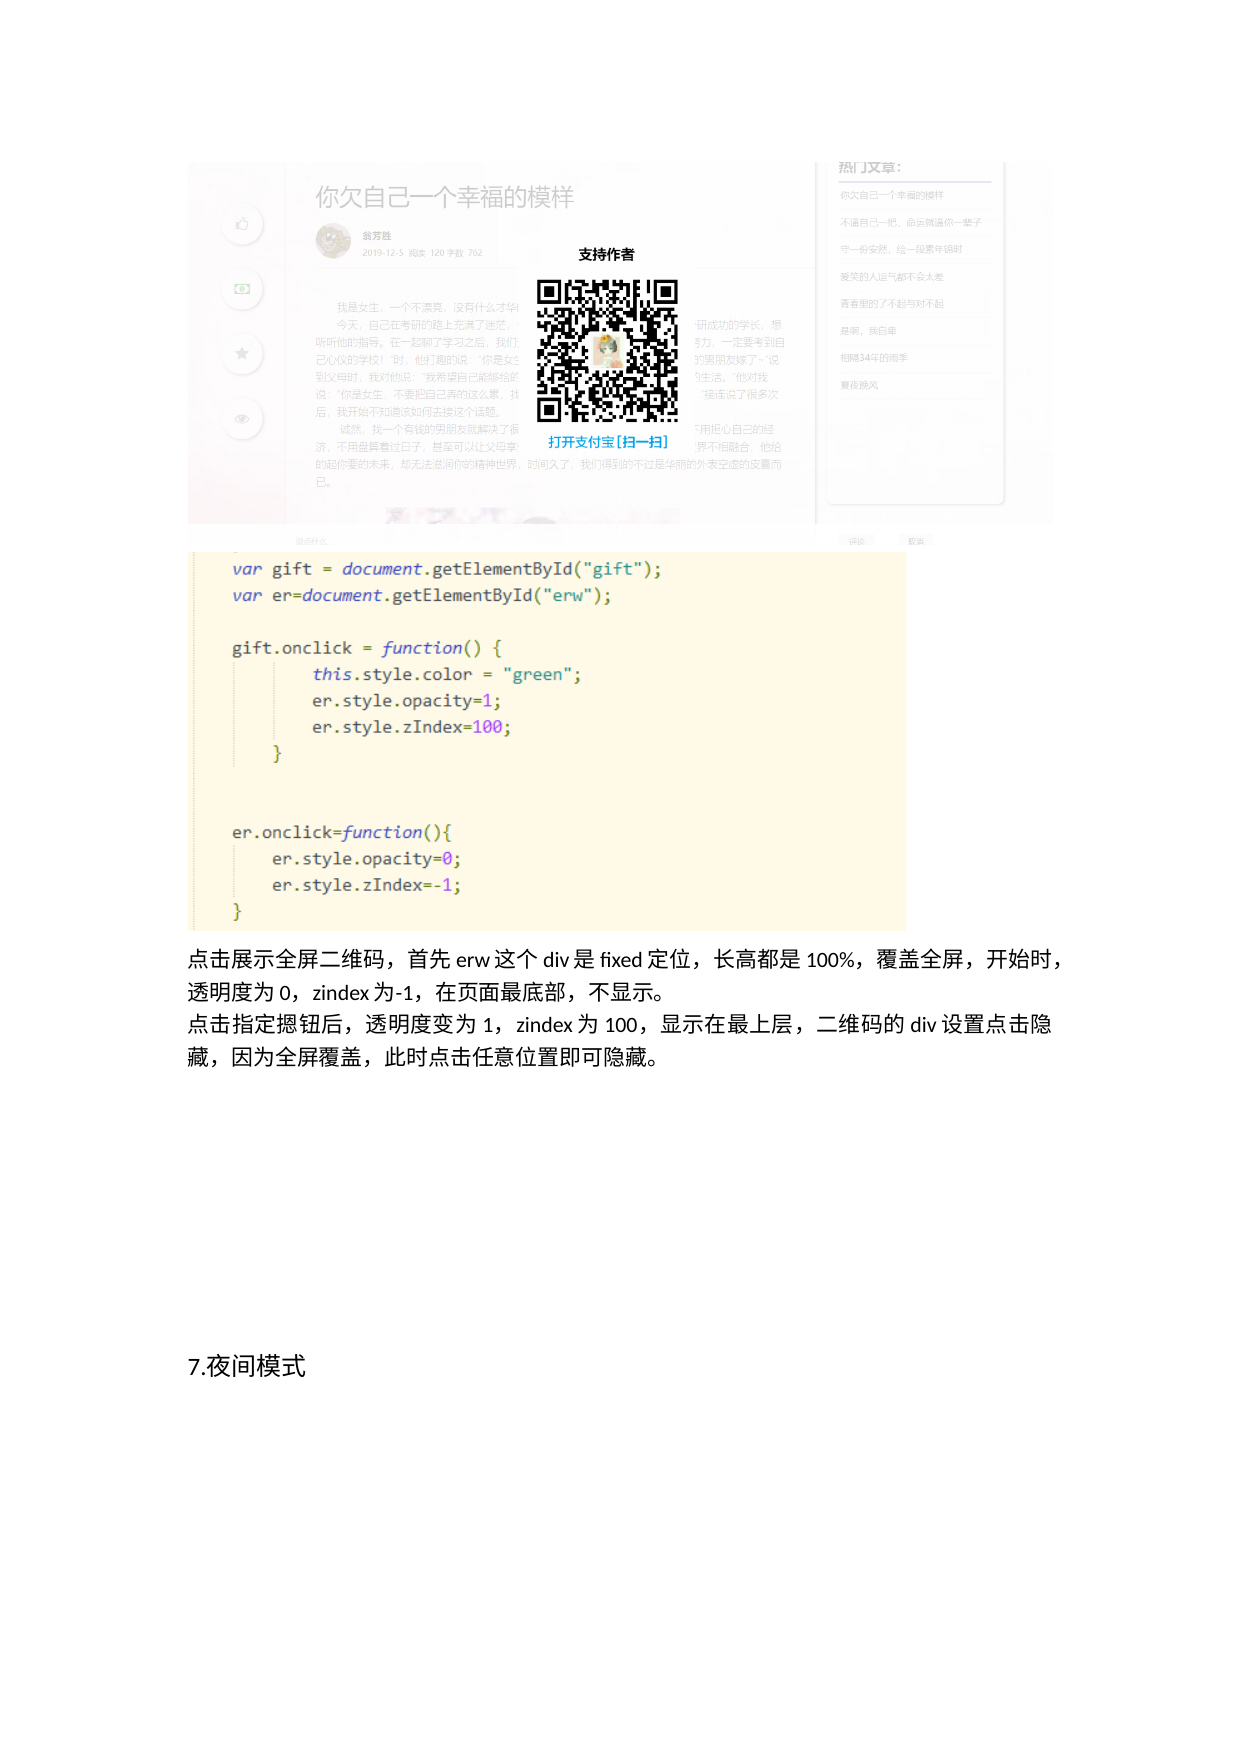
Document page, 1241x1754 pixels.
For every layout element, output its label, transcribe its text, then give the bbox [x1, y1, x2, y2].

picture [187, 552, 907, 931]
text 点击展示全屏二维码，首先erw这个div是fixed定位，长高都是100%，覆盖全屏，开始时，透明度为0，zindex为-1，在页面最底部，不显示。 [187, 942, 1053, 1007]
text 点击指定摁钮后，透明度变为1，zindex为100，显示在最上层，二维码的div设置点击隐藏，因为全屏覆盖，此时点击任意位置即可隐藏。 [187, 1007, 1053, 1072]
text 7.夜间模式 [187, 1332, 1053, 1397]
picture [187, 162, 1053, 545]
